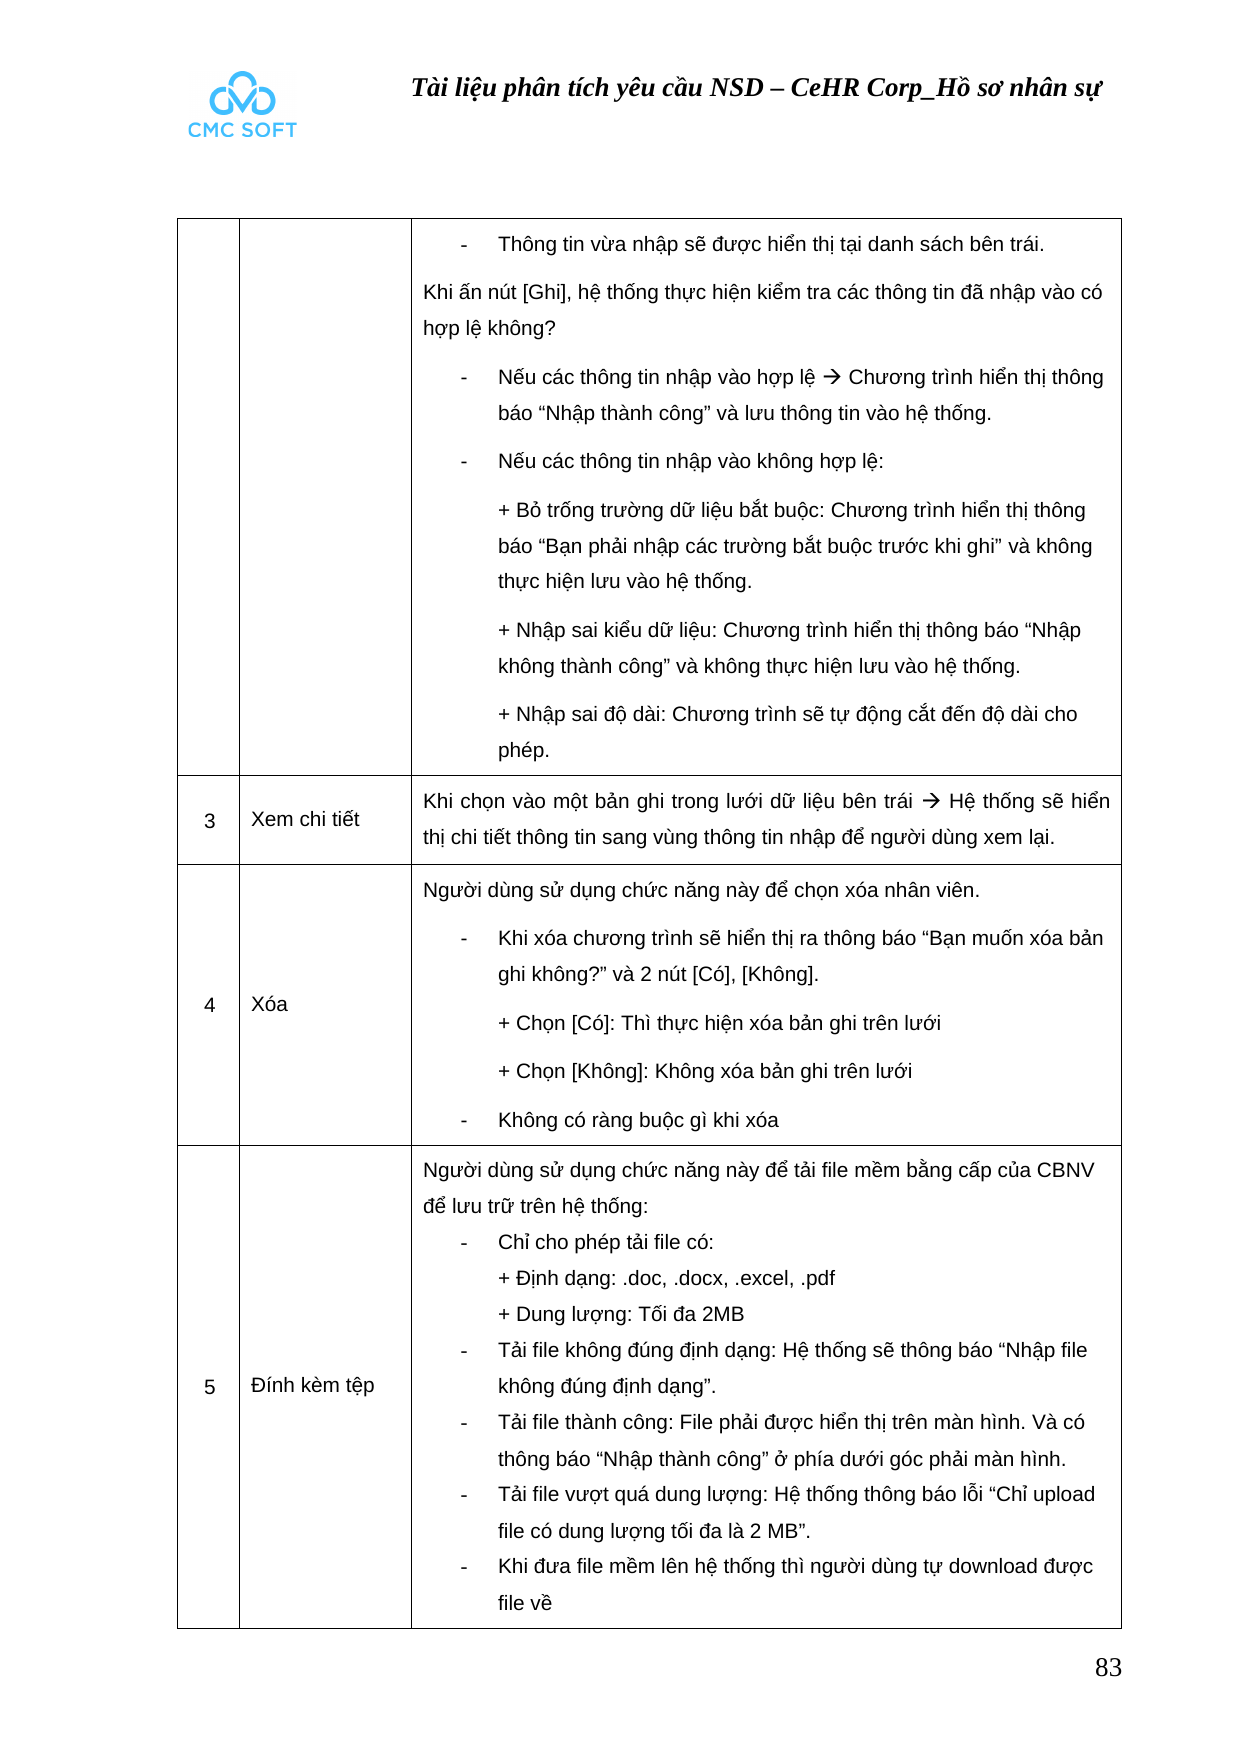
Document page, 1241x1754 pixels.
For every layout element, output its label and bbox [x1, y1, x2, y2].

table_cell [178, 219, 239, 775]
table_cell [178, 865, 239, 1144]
picture [188, 71, 297, 137]
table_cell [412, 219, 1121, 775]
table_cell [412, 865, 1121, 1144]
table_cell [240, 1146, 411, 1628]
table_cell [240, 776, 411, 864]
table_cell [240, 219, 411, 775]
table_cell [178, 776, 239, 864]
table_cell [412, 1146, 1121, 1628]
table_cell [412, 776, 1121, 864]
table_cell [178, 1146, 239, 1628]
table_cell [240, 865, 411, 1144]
